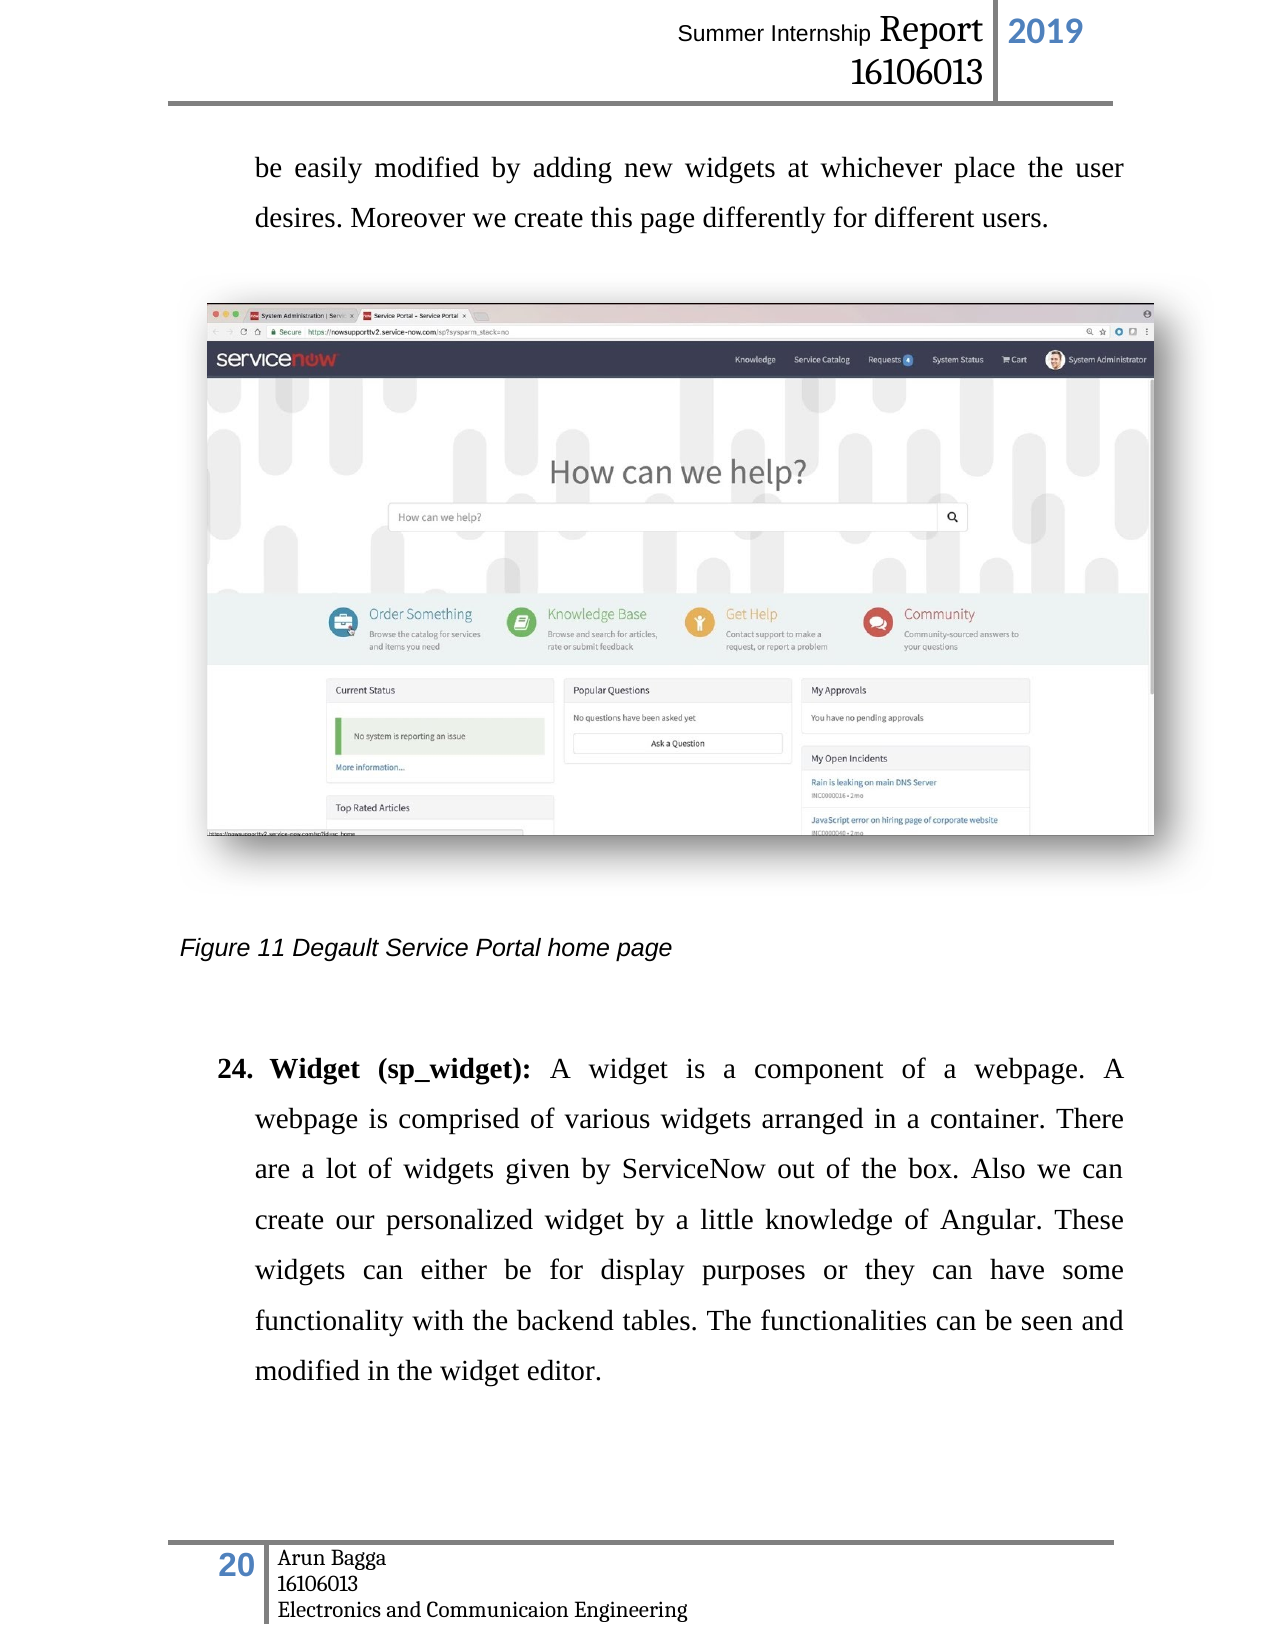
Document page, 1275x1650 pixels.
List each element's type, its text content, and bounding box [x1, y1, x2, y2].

picture [207, 303, 1154, 836]
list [217, 150, 1125, 234]
list Widget (sp_widget): A widget is a component of a webpage. A webpage is comprised of various widgets arranged in a container. There are a lot of widgets given by ServiceNow out of the box. Also we can create our personalized widget by a little knowledge of Angular. These widgets can either be for display purposes or they can have some functionality with the backend tables. The functionalities can be seen and modified in the widget editor. [217, 1051, 1125, 1386]
text Figure 11 Degault Service Portal home page [179, 933, 1125, 961]
